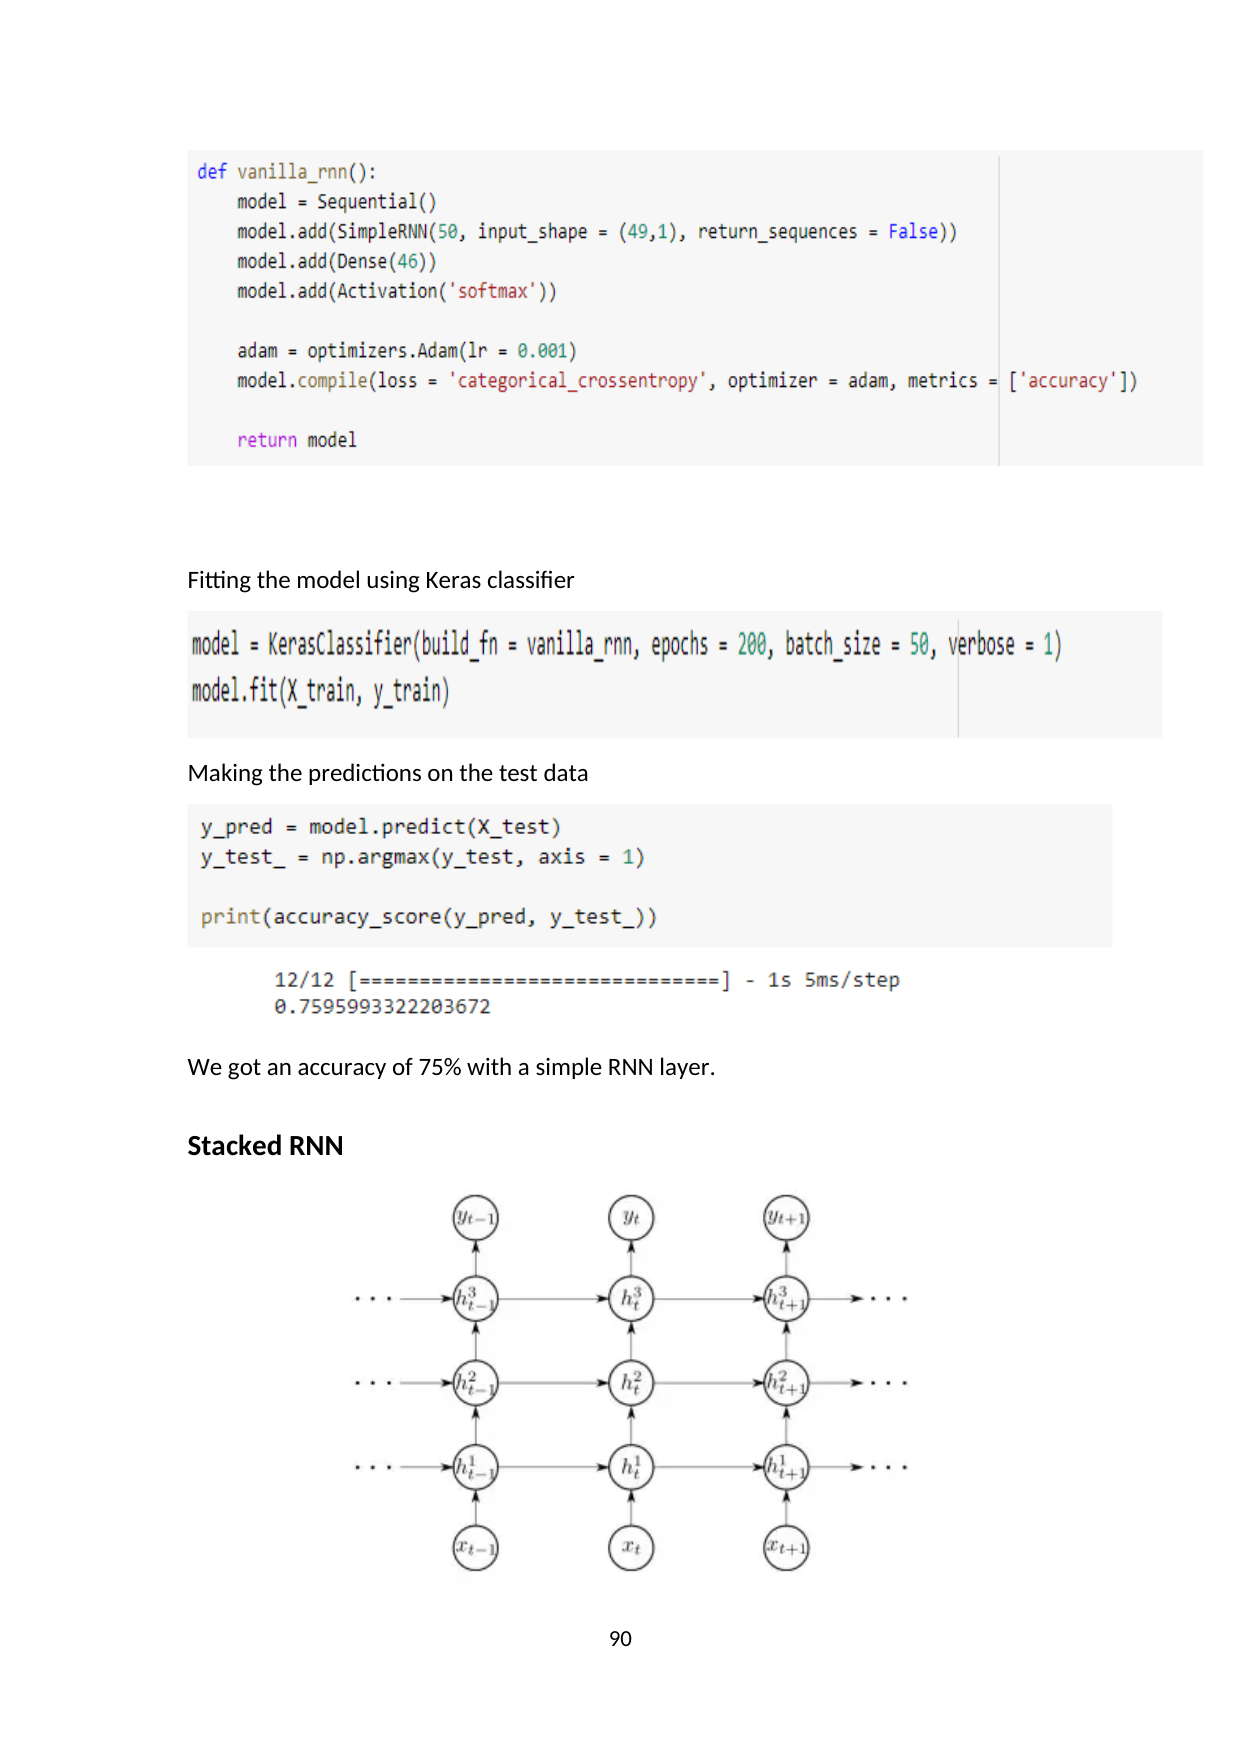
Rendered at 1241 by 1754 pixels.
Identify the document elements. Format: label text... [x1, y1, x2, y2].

picture [187, 804, 1113, 949]
text Fitting the model using Keras classifier [187, 564, 1090, 594]
text Stacked RNN [187, 1127, 1090, 1162]
picture [187, 150, 1204, 466]
text Making the predictions on the test data [187, 758, 1090, 788]
picture [311, 1178, 967, 1590]
picture [187, 611, 1163, 741]
text We got an accuracy of 75% with a simple RNN layer. [187, 1051, 1090, 1081]
picture [259, 965, 1019, 1034]
